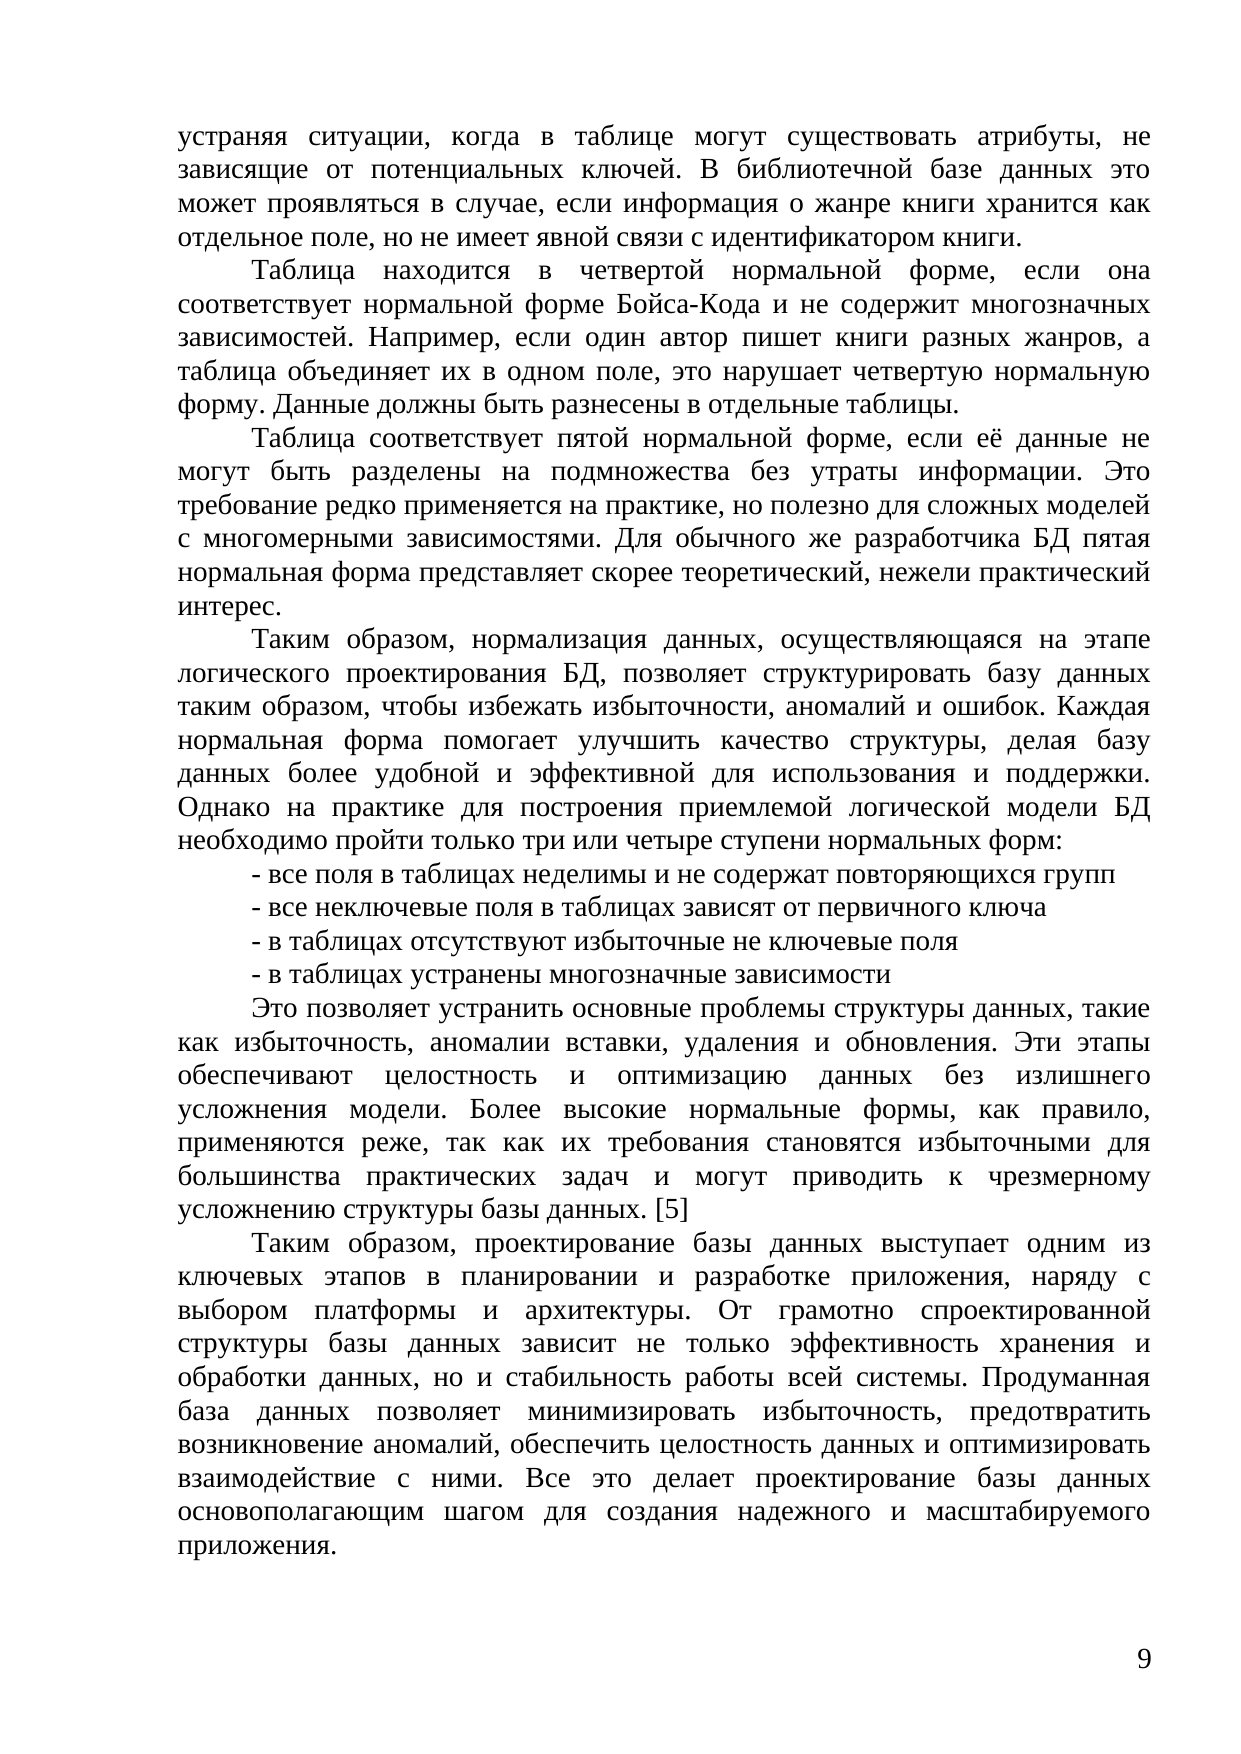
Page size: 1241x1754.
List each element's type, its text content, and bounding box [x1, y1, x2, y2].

text - в таблицах отсутствуют избыточные не ключевые поля [177, 923, 1152, 957]
text Таким образом, проектирование базы данных выступает одним из ключевых этапов в планировании и разработке приложения, наряду с выбором платформы и архитектуры. От грамотно спроектированной структуры базы данных зависит не только эффективность хранения и обработки данных, но и стабильность работы всей системы. Продуманная база данных позволяет минимизировать избыточность, предотвратить возникновение аномалий, обеспечить целостность данных и оптимизировать взаимодействие с ними. Все это делает проектирование базы данных основополагающим шагом для создания надежного и масштабируемого приложения. [177, 1225, 1152, 1560]
text Таблица находится в четвертой нормальной форме, если она соответствует нормальной форме Бойса-Кода и не содержит многозначных зависимостей. Например, если один автор пишет книги разных жанров, а таблица объединяет их в одном поле, это нарушает четвертую нормальную форму. Данные должны быть разнесены в отдельные таблицы. [177, 252, 1152, 420]
text - все неключевые поля в таблицах зависят от первичного ключа [177, 889, 1152, 923]
text Это позволяет устранить основные проблемы структуры данных, такие как избыточность, аномалии вставки, удаления и обновления. Эти этапы обеспечивают целостность и оптимизацию данных без излишнего усложнения модели. Более высокие нормальные формы, как правило, применяются реже, так как их требования становятся избыточными для большинства практических задач и могут приводить к чрезмерному усложнению структуры базы данных. [5] [177, 990, 1152, 1225]
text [177, 118, 1152, 252]
text - все поля в таблицах неделимы и не содержат повторяющихся групп [177, 856, 1152, 889]
text - в таблицах устранены многозначные зависимости [177, 957, 1152, 990]
text Таким образом, нормализация данных, осуществляющаяся на этапе логического проектирования БД, позволяет структурировать базу данных таким образом, чтобы избежать избыточности, аномалий и ошибок. Каждая нормальная форма помогает улучшить качество структуры, делая базу данных более удобной и эффективной для использования и поддержки. Однако на практике для построения приемлемой логической модели БД необходимо пройти только три или четыре ступени нормальных форм: [177, 621, 1152, 856]
text Таблица соответствует пятой нормальной форме, если её данные не могут быть разделены на подмножества без утраты информации. Это требование редко применяется на практике, но полезно для сложных моделей с многомерными зависимостями. Для обычного же разработчика БД пятая нормальная форма представляет скорее теоретический, нежели практический интерес. [177, 420, 1152, 621]
